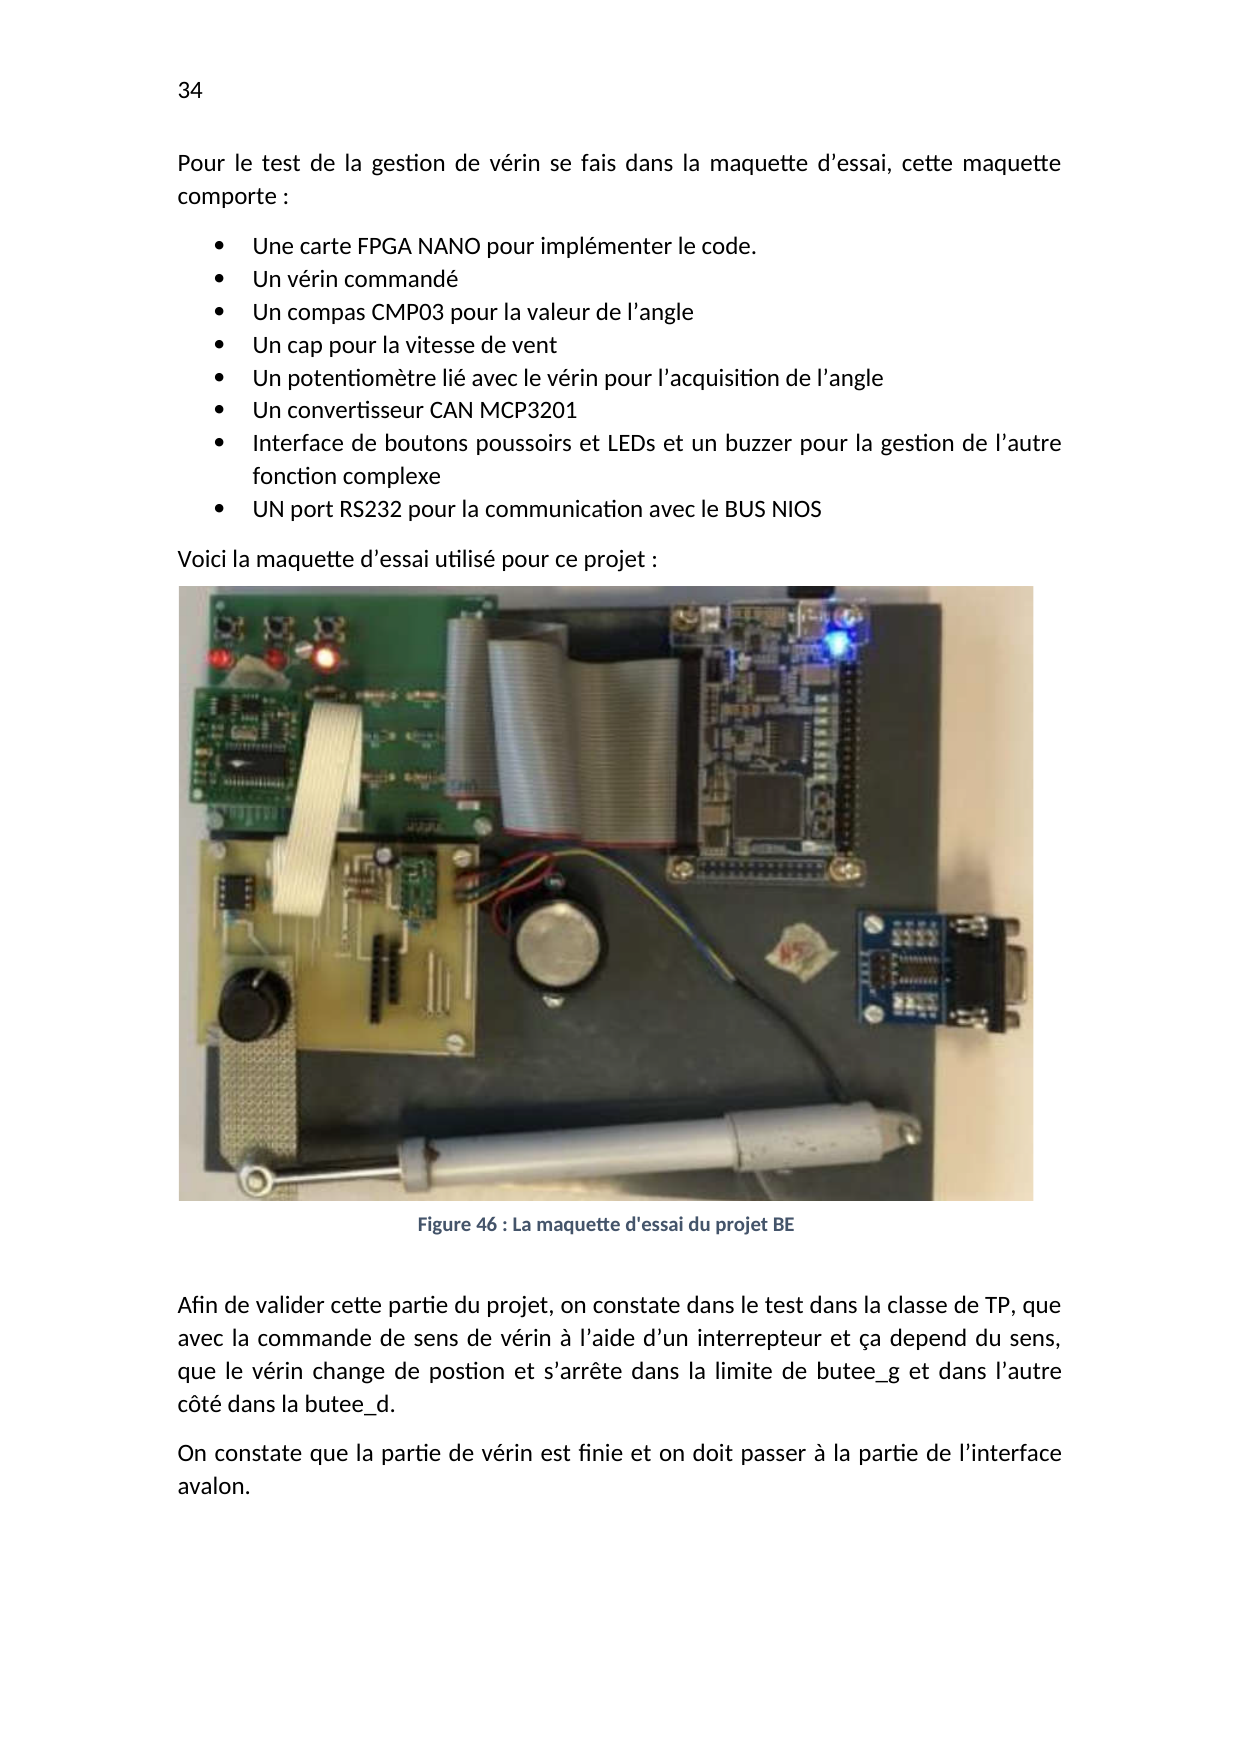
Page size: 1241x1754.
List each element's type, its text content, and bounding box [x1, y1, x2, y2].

list Un compas CMP03 pour la valeur de l’angle [215, 296, 1063, 326]
list Interface de boutons poussoirs et LEDs et un buzzer pour la gestion de l’autre fonction complexe [215, 428, 1063, 491]
text On constate que la partie de vérin est finie et on doit passer à la partie de l’interface avalon. [177, 1437, 1063, 1501]
list Un potentiomètre lié avec le vérin pour l’acquisition de l’angle [215, 362, 1063, 392]
text Voici la maquette d’essai utilisé pour ce projet : [177, 543, 1063, 573]
text Pour le test de la gestion de vérin se fais dans la maquette d’essai, cette maquette comporte : [177, 148, 1063, 211]
list Un cap pour la vitesse de vent [215, 329, 1063, 359]
list Une carte FPGA NANO pour implémenter le code. [215, 230, 1063, 261]
list Un vérin commandé [215, 263, 1063, 293]
list Un convertisseur CAN MCP3201 [215, 395, 1063, 425]
text Afin de valider cette partie du projet, on constate dans le test dans la classe de TP, que avec la commande de sens de vérin à l’aide d’un interrepteur et ça depend du sens, que le vérin change de postion et s’arrête dans la limite de butee_g et dans l’autre côté dans la butee_d. [177, 593, 1063, 1418]
list UN port RS232 pour la communication avec le BUS NIOS [215, 493, 1063, 524]
